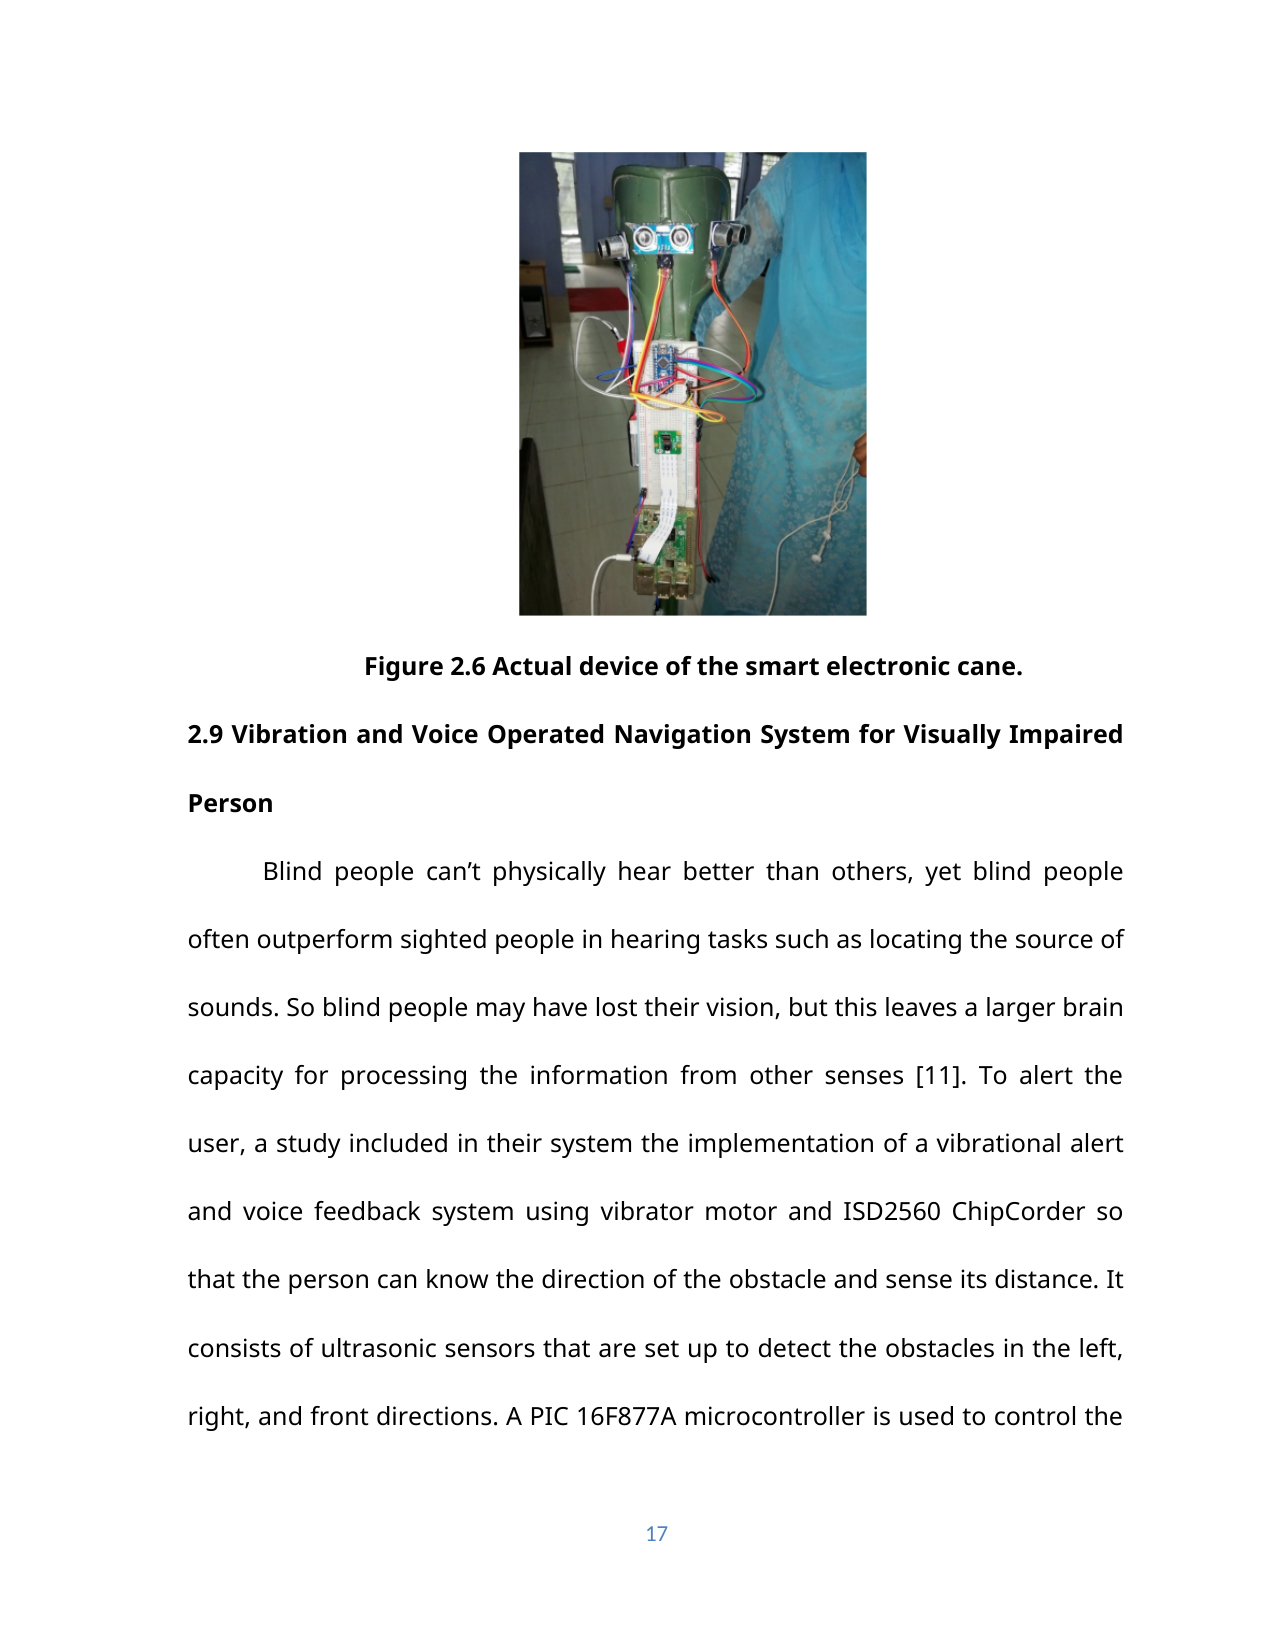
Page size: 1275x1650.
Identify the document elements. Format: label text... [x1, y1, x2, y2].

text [187, 853, 1125, 1432]
text Figure 2.6 Actual device of the smart electronic cane. [187, 649, 1125, 683]
picture [515, 150, 872, 621]
text 2.9 Vibration and Voice Operated Navigation System for Visually Impaired Person [187, 717, 1125, 819]
